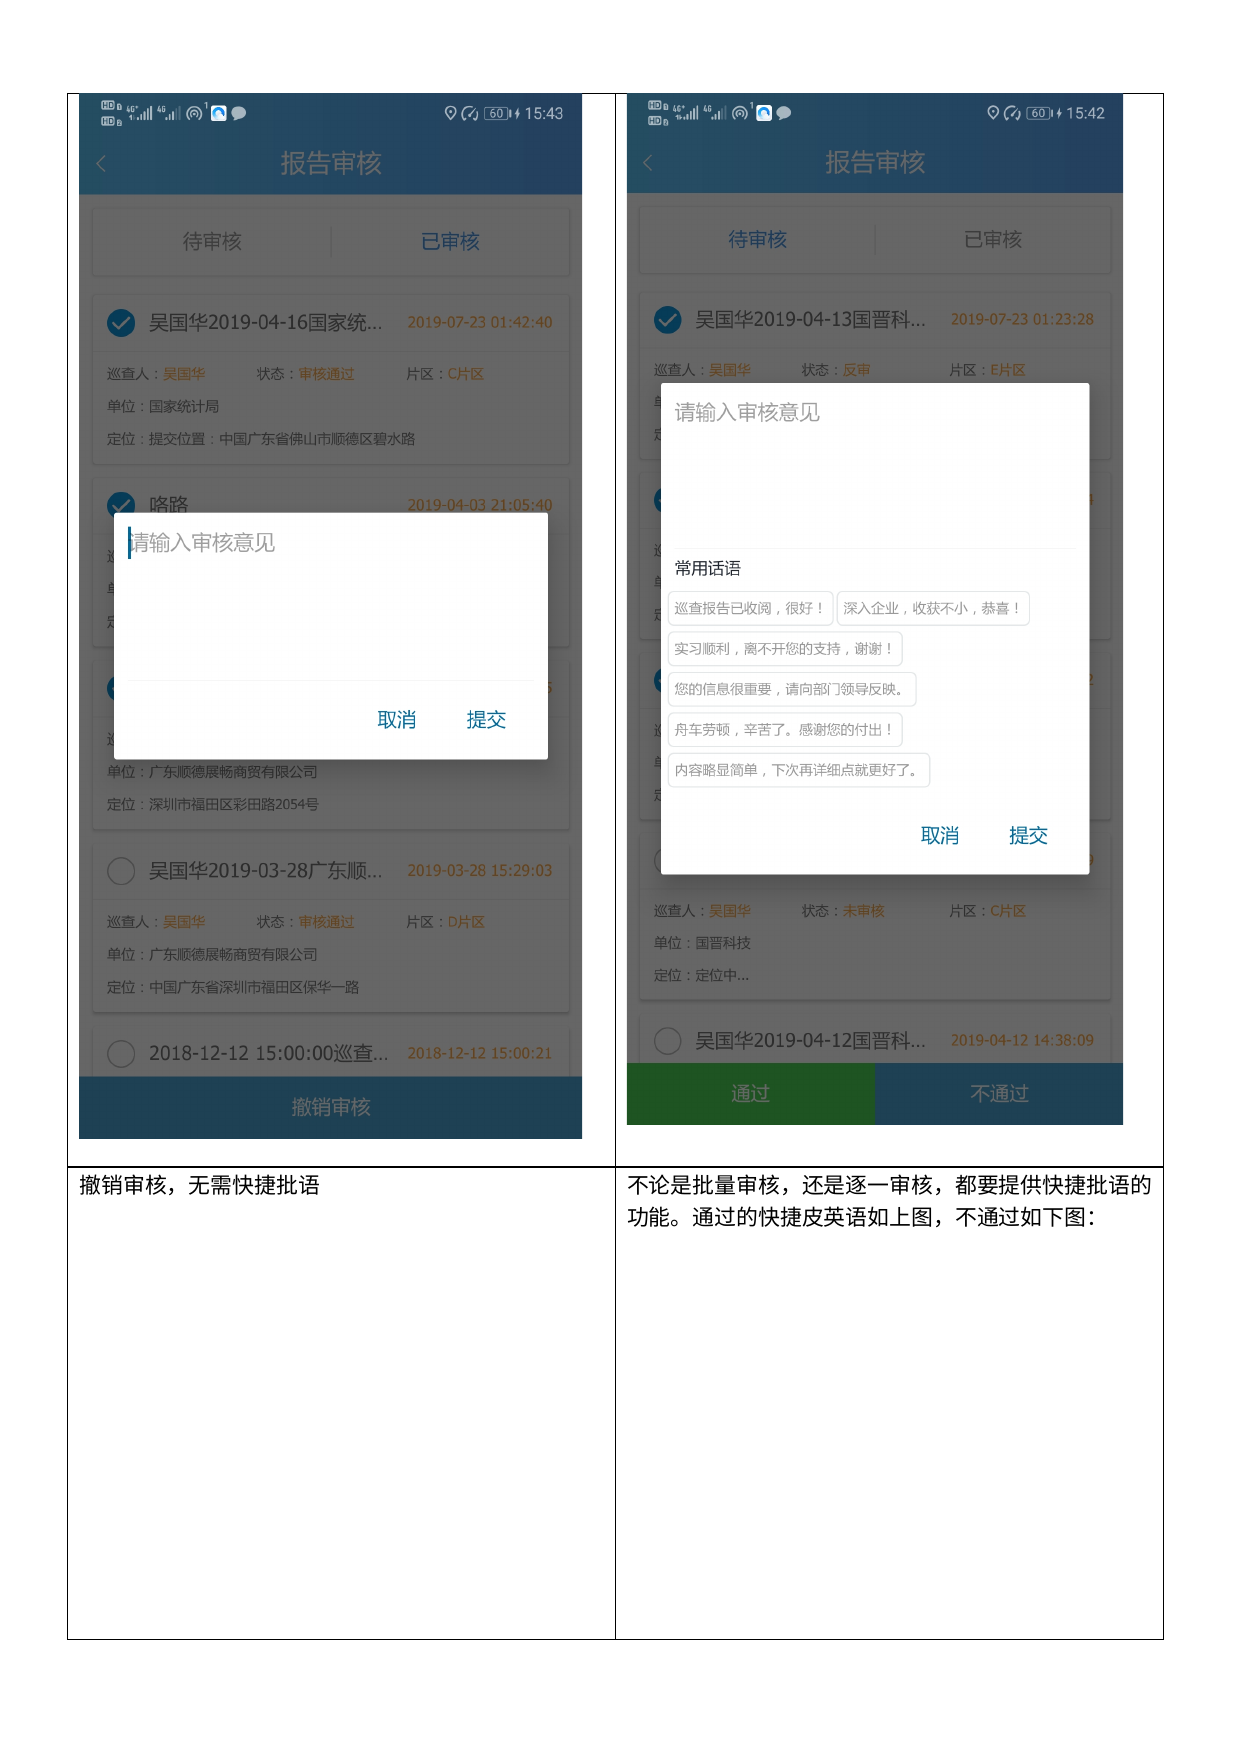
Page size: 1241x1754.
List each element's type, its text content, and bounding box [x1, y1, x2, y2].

table_cell [68, 94, 615, 1166]
table_cell 撤销审核，无需快捷批语 [68, 1168, 615, 1639]
picture [626, 93, 1124, 1125]
picture [79, 93, 583, 1139]
table_cell [616, 94, 1163, 1166]
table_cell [616, 1168, 1163, 1639]
